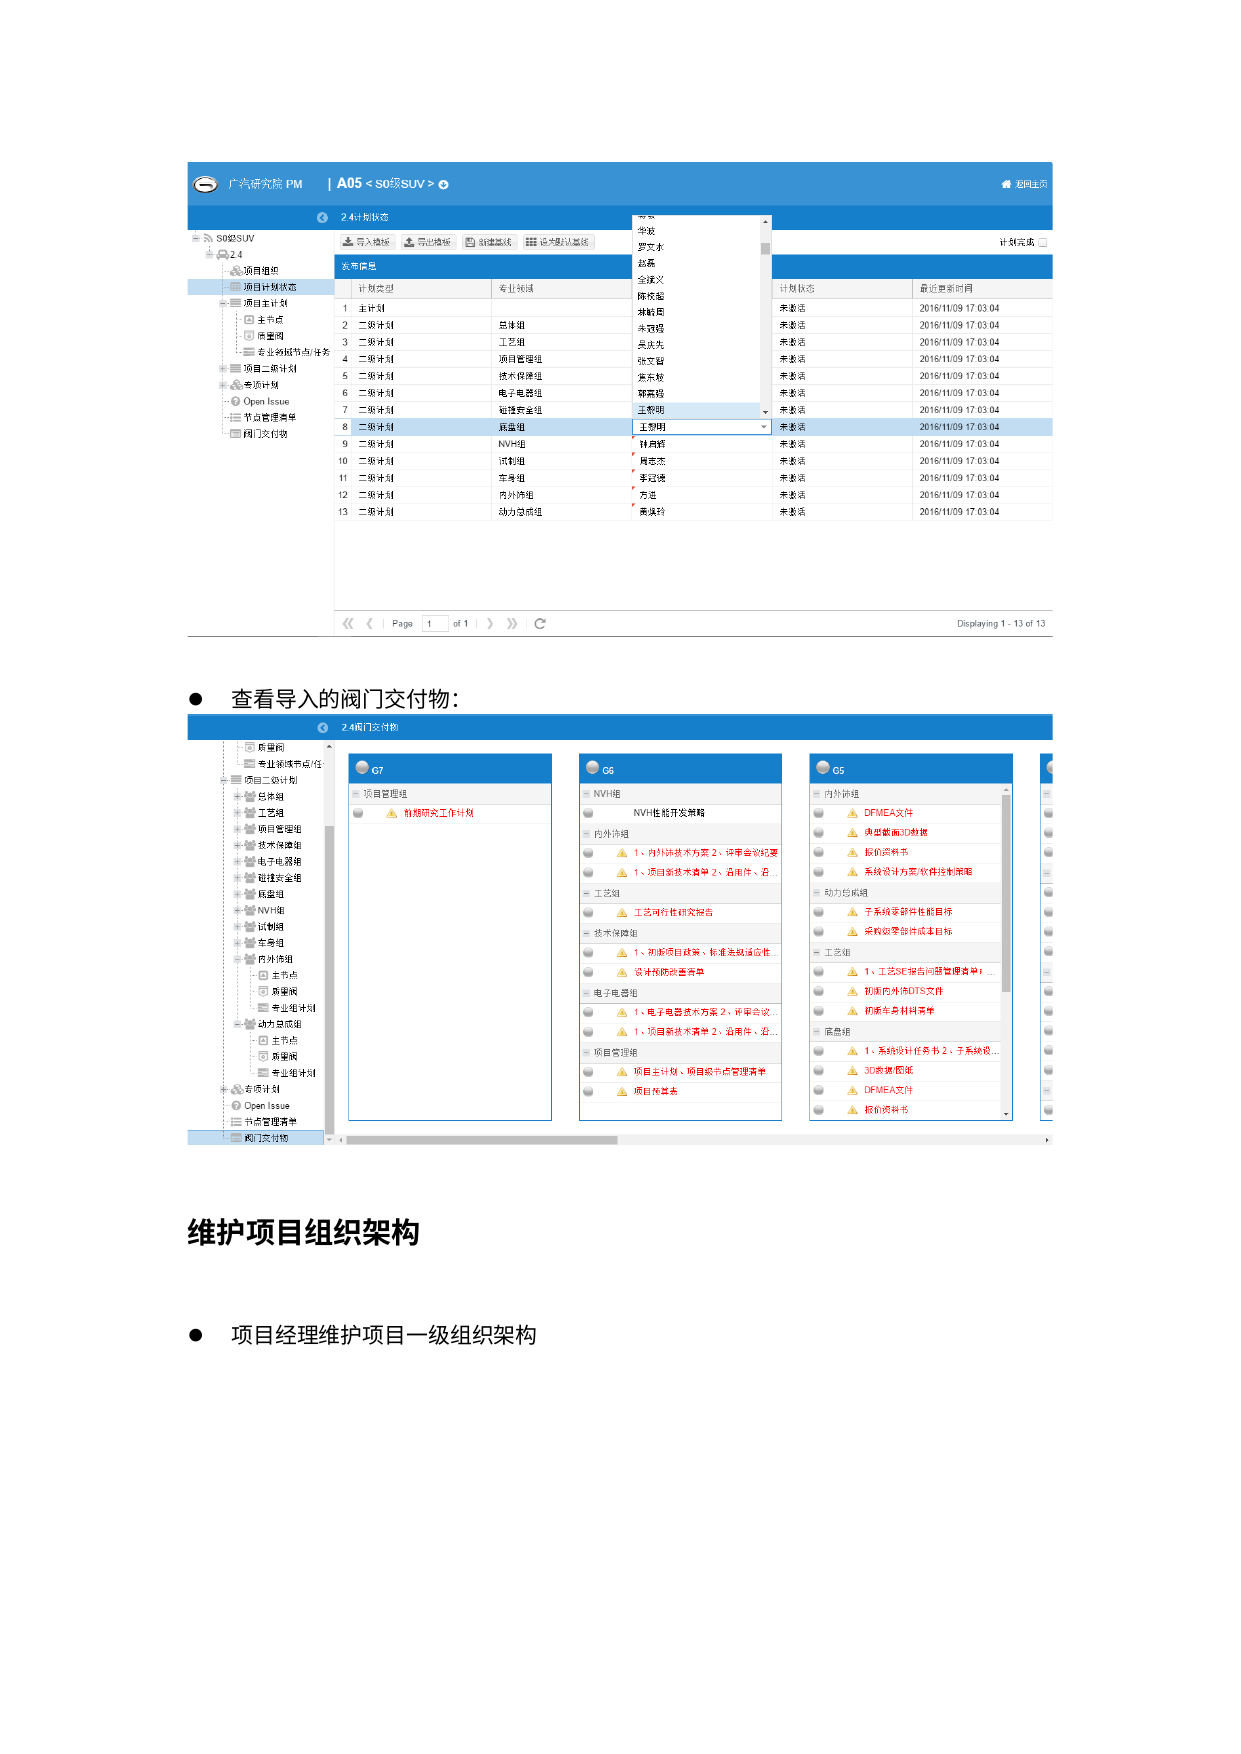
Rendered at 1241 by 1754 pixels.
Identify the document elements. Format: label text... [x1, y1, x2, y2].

list 项目经理维护项目一级组织架构 [187, 1317, 1053, 1350]
picture [187, 714, 1053, 1145]
subtitle 维护项目组织架构 [187, 1199, 1053, 1264]
list 查看导入的阀门交付物： [187, 682, 1053, 714]
picture [187, 162, 1053, 637]
